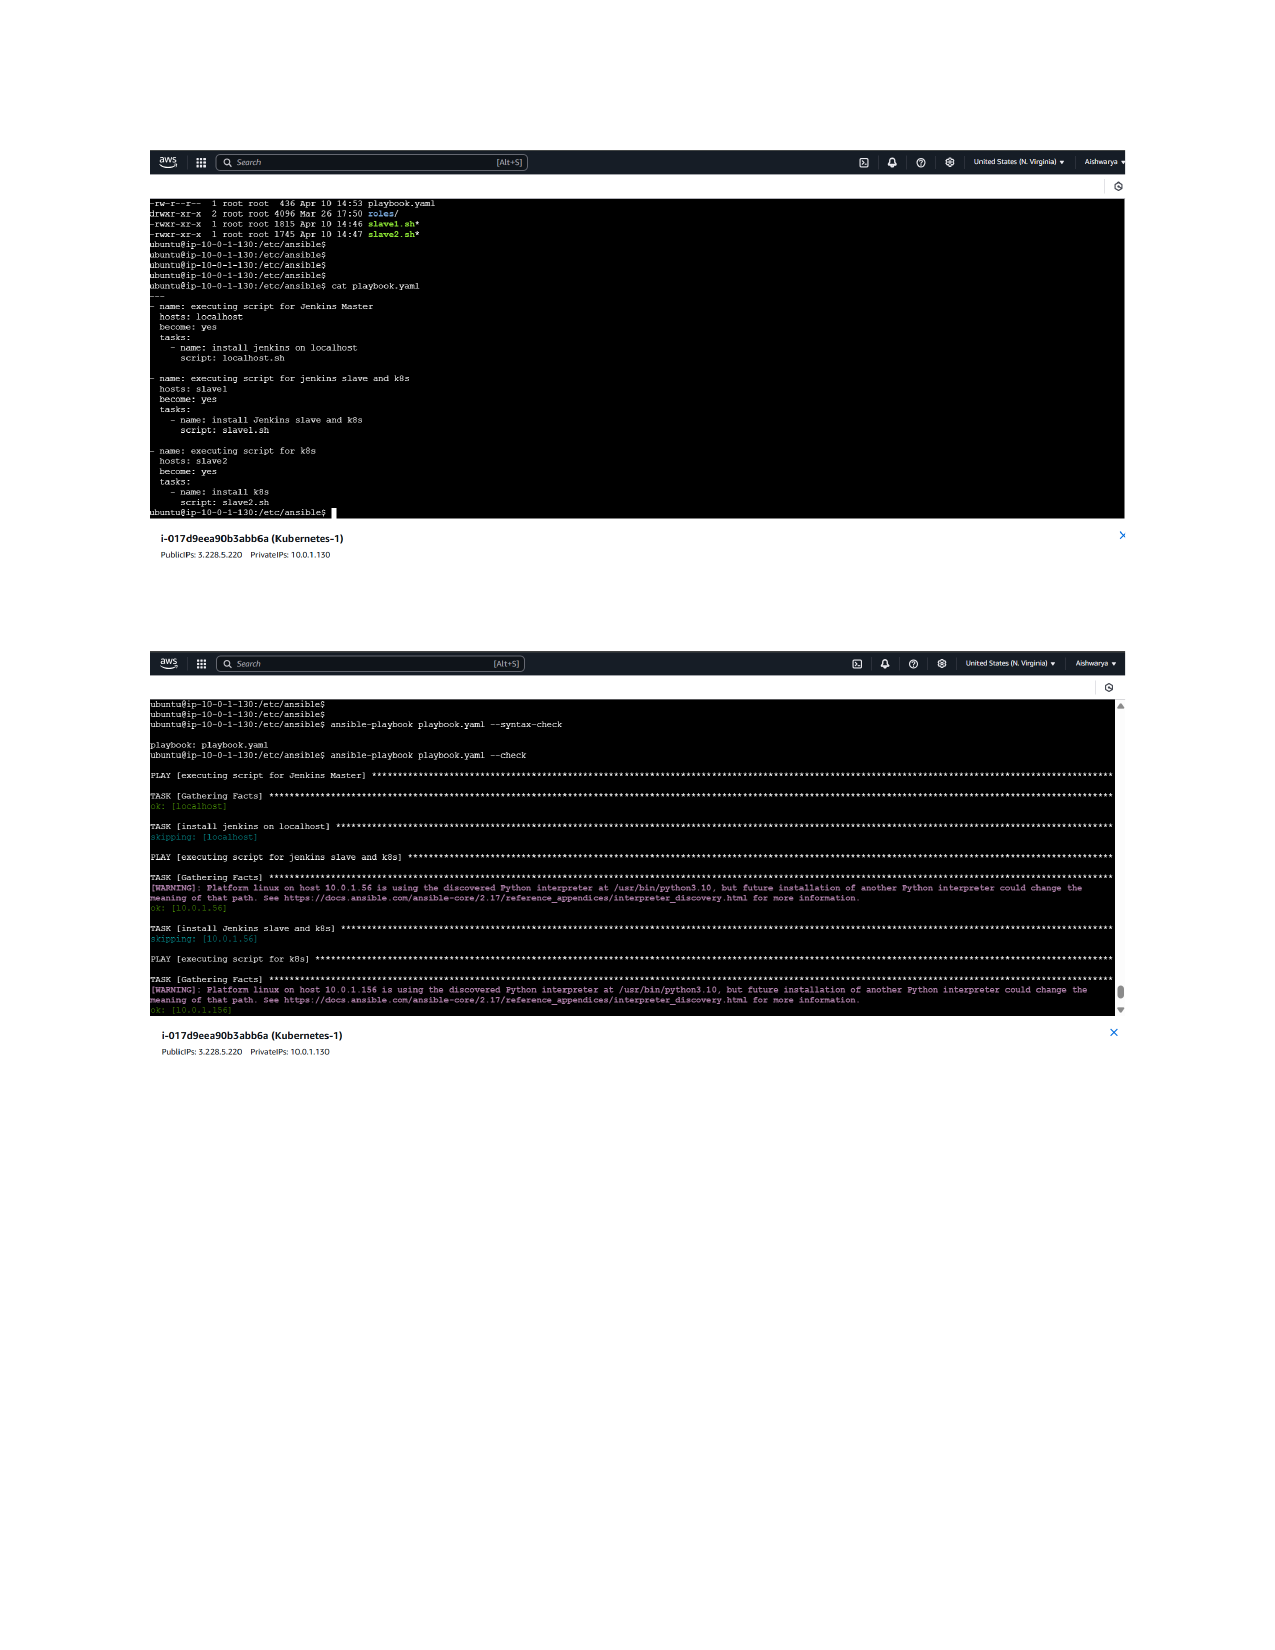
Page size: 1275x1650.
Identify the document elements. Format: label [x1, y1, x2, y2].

picture [150, 651, 1125, 1068]
picture [150, 150, 1125, 582]
